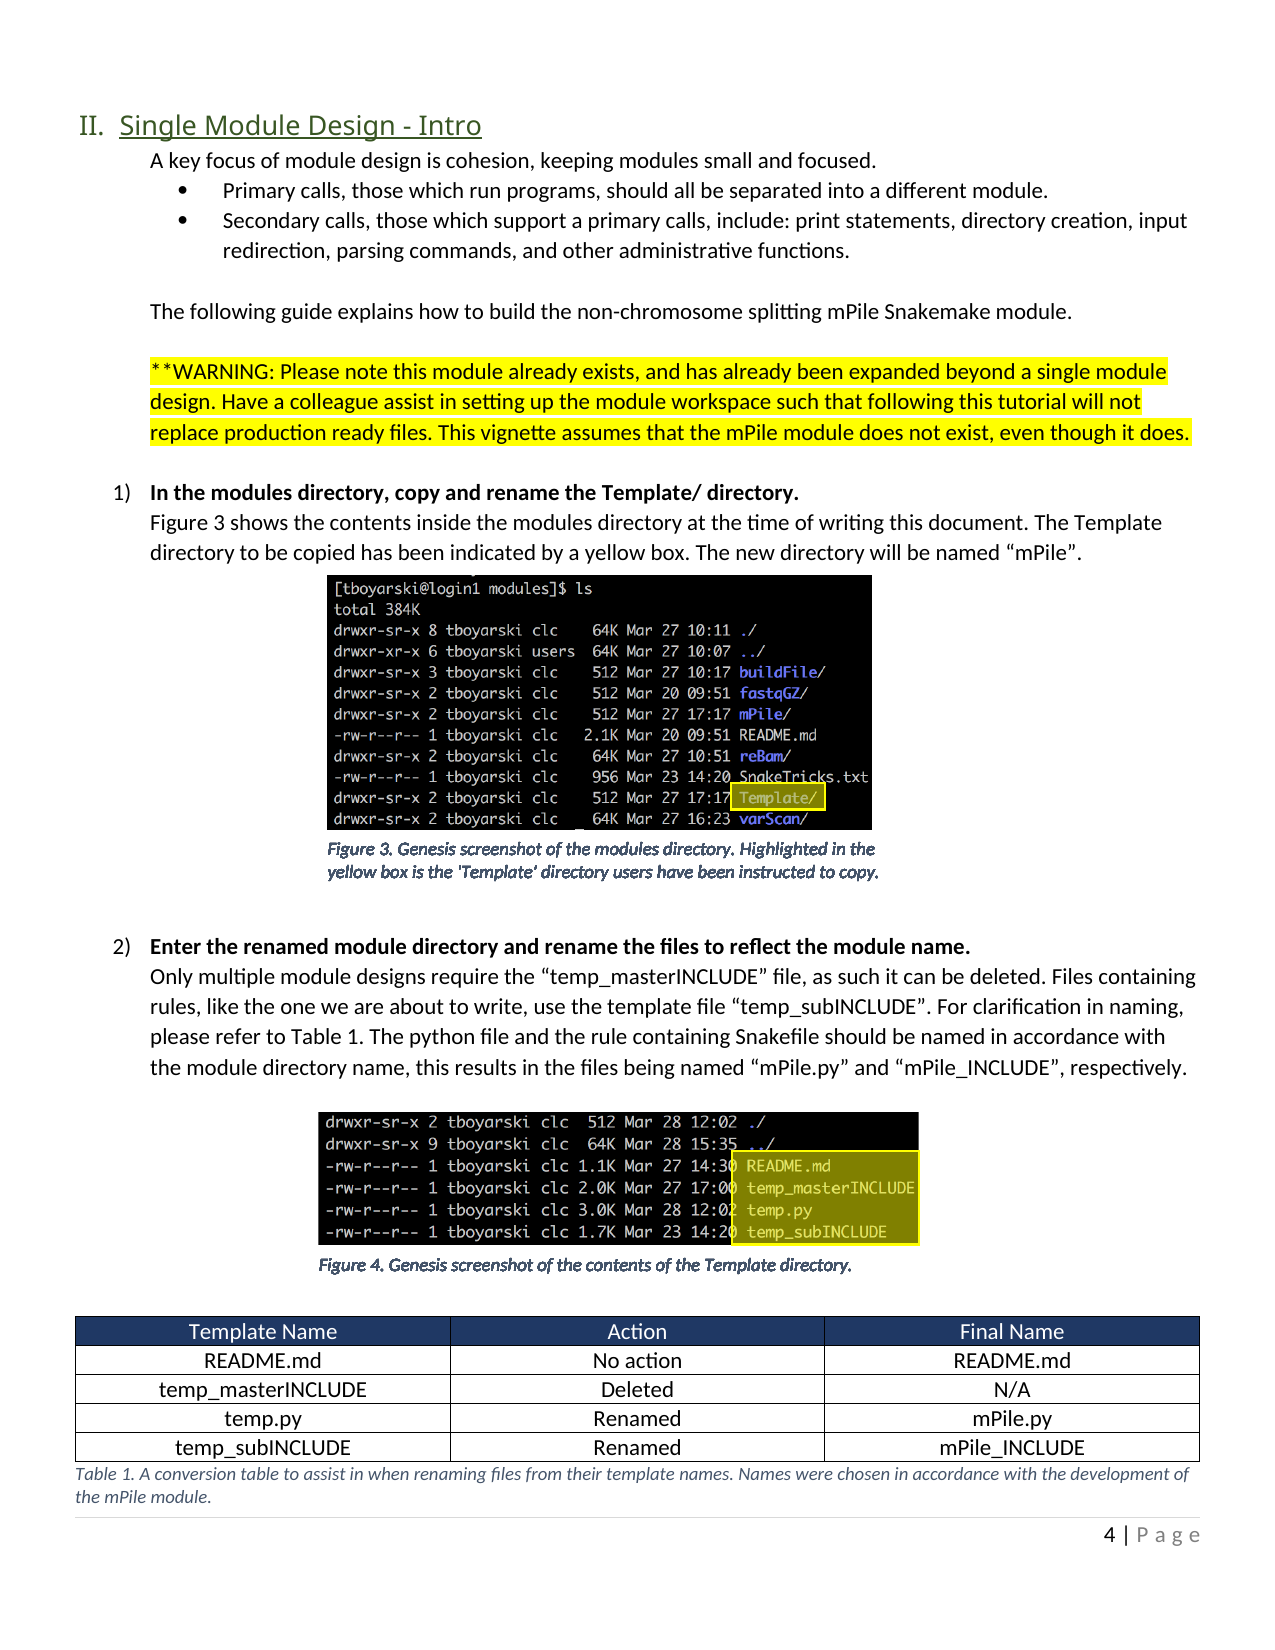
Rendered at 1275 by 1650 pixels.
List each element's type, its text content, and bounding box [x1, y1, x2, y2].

list Figure 3 shows the contents inside the modules directory at the time of writing this document. The Template directory to be copied has been indicated by a yellow box. The new directory will be named “mPile”. [150, 508, 1200, 566]
list Enter the renamed module directory and rename the files to reflect the module name. [112, 932, 1200, 960]
list Primary calls, those which run programs, should all be separated into a different module. [178, 176, 1200, 204]
list In the modules directory, copy and rename the Template/ directory. [112, 478, 1200, 506]
table_cell N/A [825, 1375, 1199, 1403]
table_header Template Name [76, 1317, 450, 1345]
list **WARNING: Please note this module already exists, and has already been expanded beyond a single module design. Have a colleague assist in setting up the module workspace such that following this tutorial will not replace production ready files. This vignette assumes that the mPile module does not exist, even though it does. [150, 357, 1200, 446]
text The following guide explains how to build the non-chromosome splitting mPile Snakemake module. [75, 297, 1200, 325]
table_cell README.md [825, 1346, 1199, 1374]
table_cell README.md [76, 1346, 450, 1374]
text A key focus of module design is cohesion, keeping modules small and focused. [150, 146, 1200, 174]
table_cell mPile_INCLUDE [825, 1433, 1199, 1461]
table_cell temp_subINCLUDE [76, 1433, 450, 1461]
table_cell mPile.py [825, 1404, 1199, 1432]
table_cell No action [451, 1346, 824, 1374]
picture [327, 575, 872, 830]
list Only multiple module designs require the “temp_masterINCLUDE” file, as such it can be deleted. Files containing rules, like the one we are about to write, use the template file “temp_subINCLUDE”. For clarification in naming, please refer to Table 1. The python file and the rule containing Snakefile should be named in accordance with the module directory name, this results in the files being named “mPile.py” and “mPile_INCLUDE”, respectively. [150, 962, 1200, 1081]
picture [318, 1112, 919, 1245]
subtitle Single Module Design - Intro [104, 106, 1200, 143]
list Secondary calls, those which support a primary calls, include: print statements, directory creation, input redirection, parsing commands, and other administrative functions. [178, 206, 1200, 264]
table_cell Deleted [451, 1375, 824, 1403]
table_header Action [451, 1317, 824, 1345]
table_cell temp_masterINCLUDE [76, 1375, 450, 1403]
table_cell Renamed [451, 1404, 824, 1432]
table_header Final Name [825, 1317, 1199, 1345]
table_cell temp.py [76, 1404, 450, 1432]
table_cell Renamed [451, 1433, 824, 1461]
